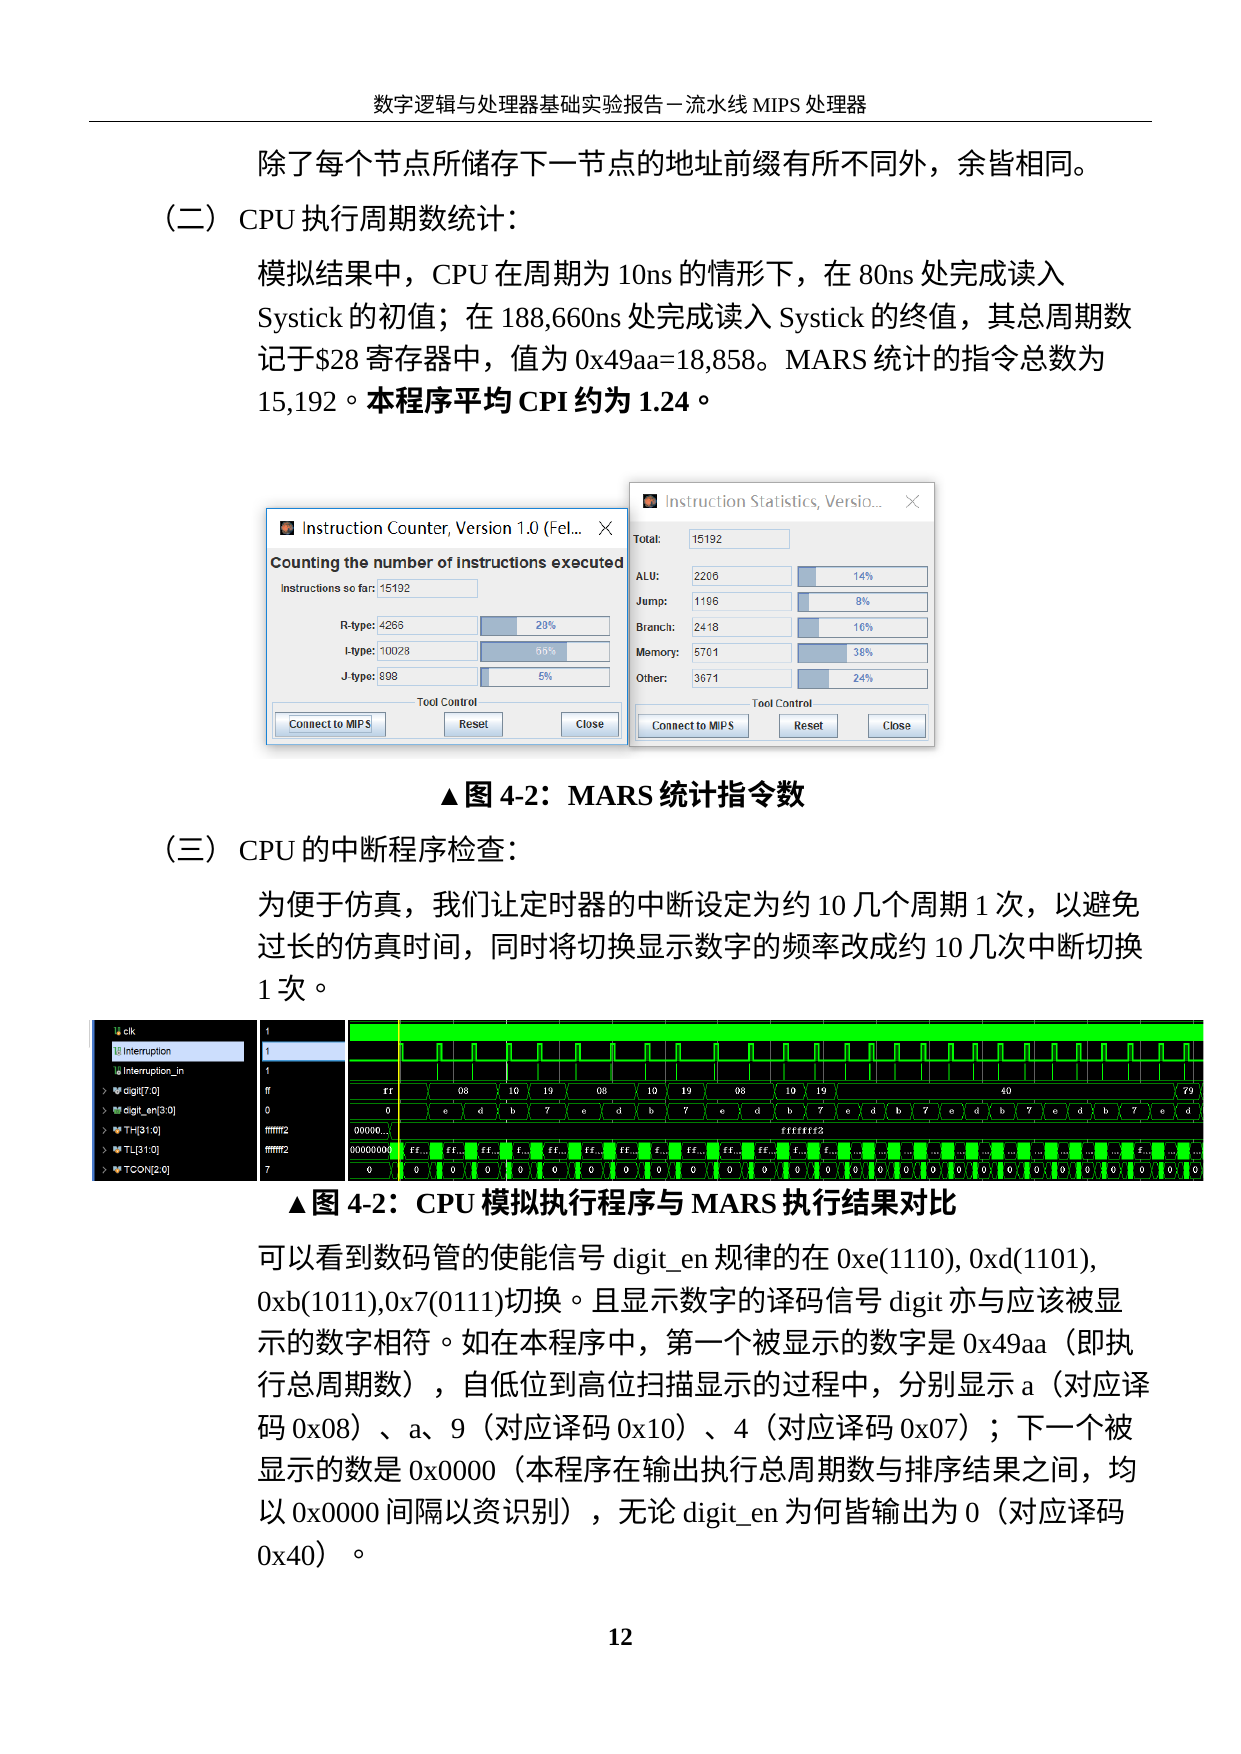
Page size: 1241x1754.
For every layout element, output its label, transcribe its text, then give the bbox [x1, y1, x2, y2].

list 为便于仿真，我们让定时器的中断设定为约10几个周期1次，以避免过长的仿真时间，同时将切换显示数字的频率改成约10几次中断切换1次。 [257, 881, 1152, 1008]
text ▲图 4-2：MARS统计指令数 [89, 771, 1152, 813]
picture [246, 432, 994, 759]
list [257, 141, 1152, 183]
text ▲图 4-2：CPU模拟执行程序与MARS执行结果对比 [89, 1181, 1152, 1222]
picture [88, 1020, 1204, 1181]
list CPU执行周期数统计： [147, 196, 1152, 238]
list 可以看到数码管的使能信号digit_en规律的在0xe(1110), 0xd(1101), 0xb(1011),0x7(0111)切换。且显示数字的译码信号digit亦与应该被显示的数字相符。如在本程序中，第一个被显示的数字是0x49aa（即执行总周期数），自低位到高位扫描显示的过程中，分别显示a（对应译码0x08）、a、9（对应译码0x10）、4（对应译码0x07）；下一个被显示的数是0x0000（本程序在输出执行总周期数与排序结果之间，均以0x0000间隔以资识别），无论digit_en为何皆输出为0（对应译码0x40）。 [257, 1235, 1152, 1573]
list CPU的中断程序检查： [147, 826, 1152, 868]
list 模拟结果中，CPU在周期为10ns的情形下，在80ns处完成读入Systick的初值；在188,660ns处完成读入Systick的终值，其总周期数记于$28寄存器中，值为0x49aa=18,858。MARS统计的指令总数为15,192。本程序平均CPI约为1.24。 [257, 251, 1152, 420]
